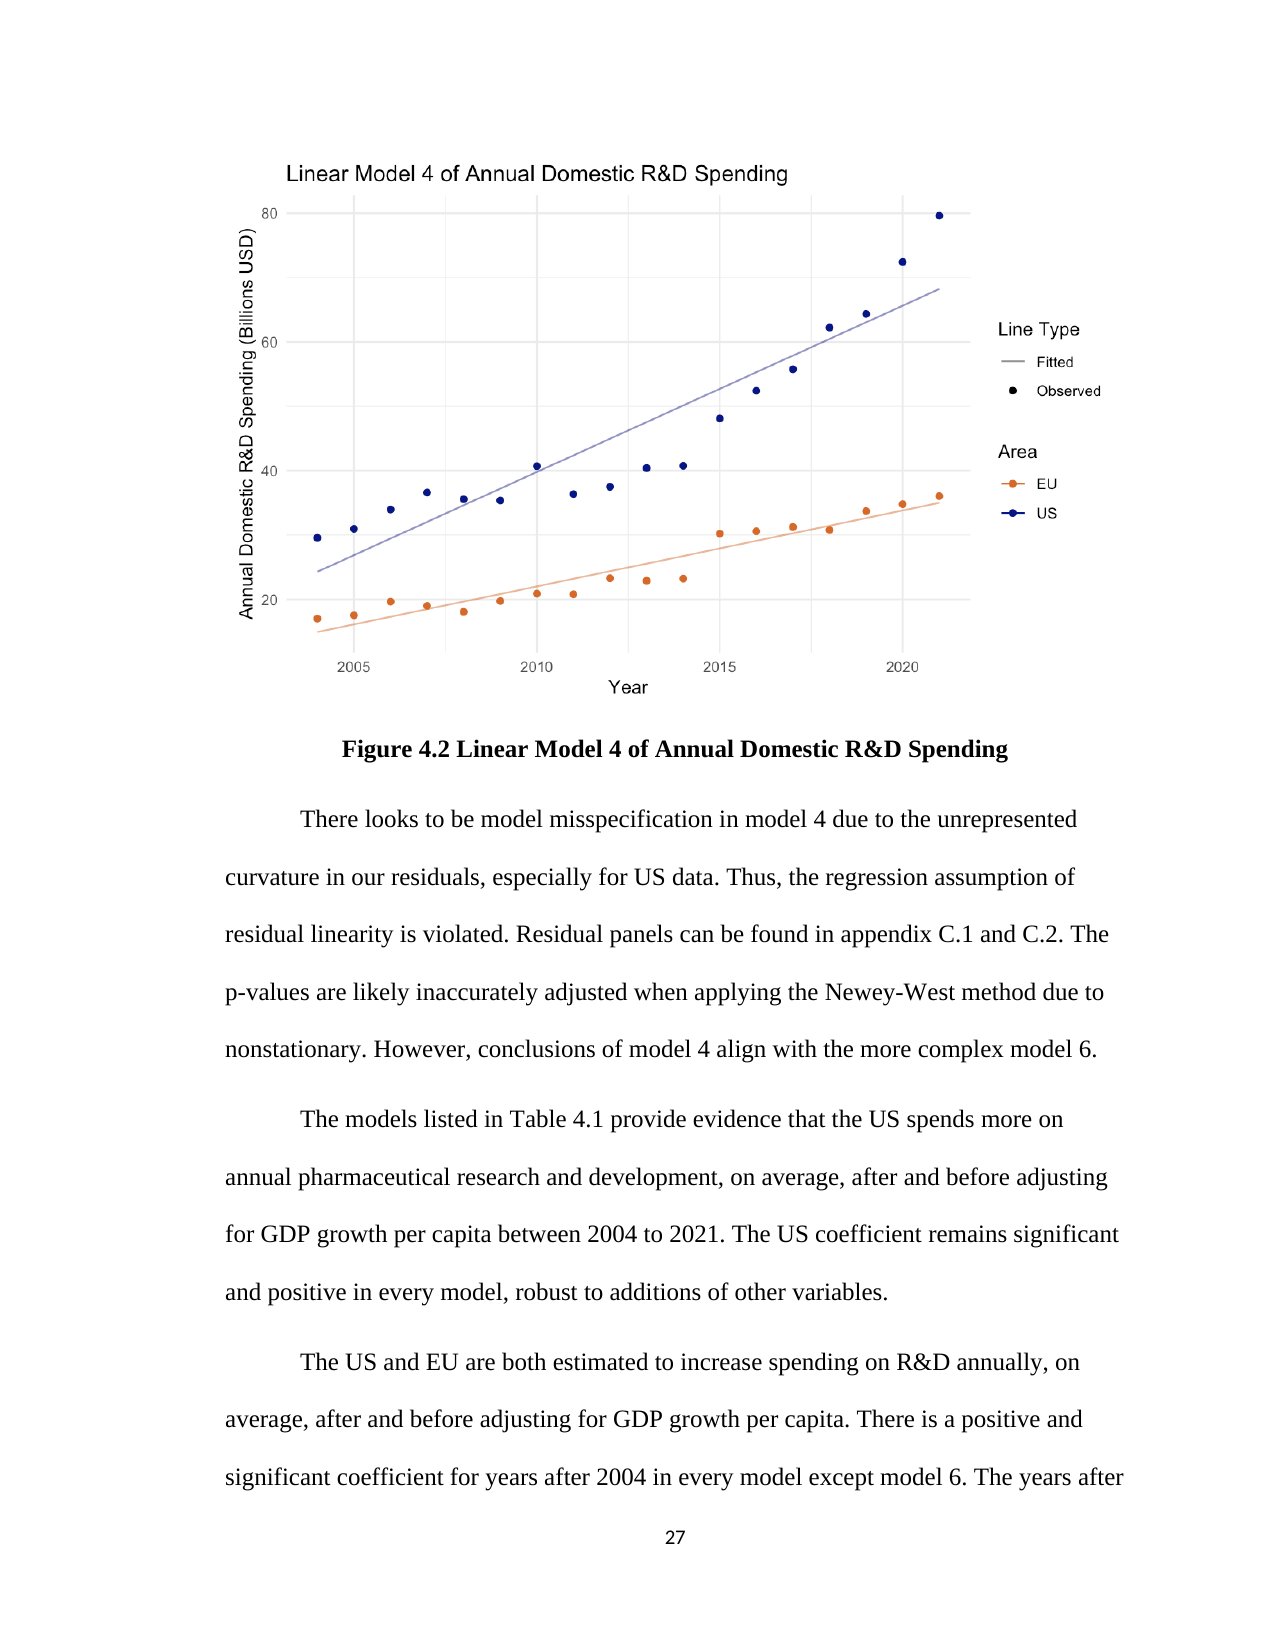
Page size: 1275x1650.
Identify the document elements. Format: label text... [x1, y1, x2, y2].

text The models listed in Table 4.1 provide evidence that the US spends more on annual pharmaceutical research and development, on average, after and before adjusting for GDP growth per capita between 2004 to 2021. The US coefficient remains significant and positive in every model, robust to additions of other variables. [225, 1104, 1125, 1305]
text Figure 4.2 Linear Model 4 of Annual Domestic R&D Spending [225, 734, 1125, 763]
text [225, 1347, 1125, 1490]
picture [225, 150, 1125, 709]
text There looks to be model misspecification in model 4 due to the unrepresented curvature in our residuals, especially for US data. Thus, the regression assumption of residual linearity is violated. Residual panels can be found in appendix C.1 and C.2. The p-values are likely inaccurately adjusted when applying the Newey-West method due to nonstationary. However, conclusions of model 4 align with the more complex model 6. [225, 804, 1125, 1063]
